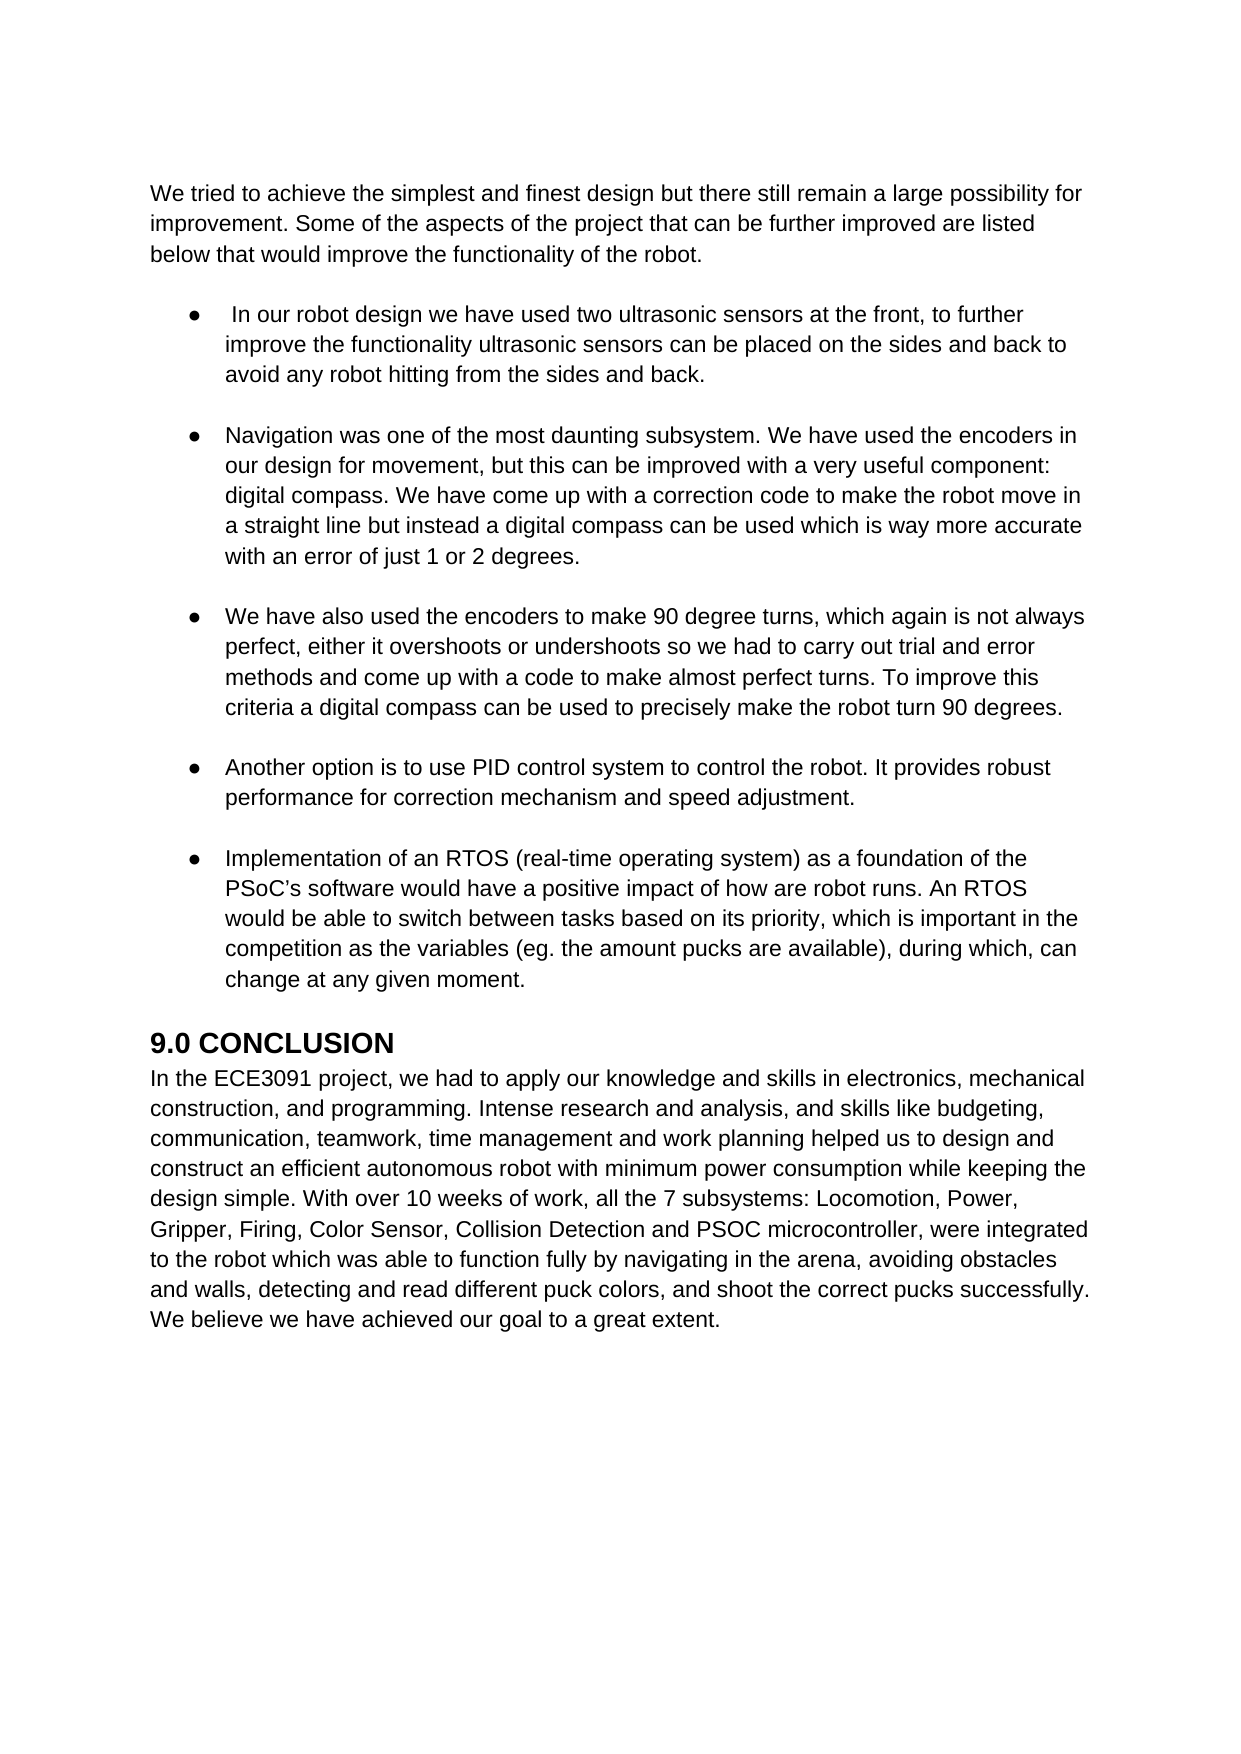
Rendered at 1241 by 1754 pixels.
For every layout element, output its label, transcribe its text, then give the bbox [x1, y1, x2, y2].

text 9.0 CONCLUSION [150, 1026, 1090, 1059]
text We believe we have achieved our goal to a great extent. [150, 1306, 1090, 1333]
list We have also used the encoders to make 90 degree turns, which again is not always perfect, either it overshoots or undershoots so we had to carry out trial and error methods and come up with a code to make almost perfect turns. To improve this criteria a digital compass can be used to precisely make the robot turn 90 degrees. [187, 603, 1090, 720]
list Another option is to use PID control system to control the robot. It provides robust performance for correction mechanism and speed adjustment. [187, 754, 1090, 811]
list In our robot design we have used two ultrasonic sensors at the front, to further improve the functionality ultrasonic sensors can be placed on the sides and back to avoid any robot hitting from the sides and back. [187, 301, 1090, 388]
text In the ECE3091 project, we had to apply our knowledge and skills in electronics, mechanical construction, and programming. Intense research and analysis, and skills like budgeting, communication, teamwork, time management and work planning helped us to design and construct an efficient autonomous robot with minimum power consumption while keeping the design simple. With over 10 weeks of work, all the 7 subsystems: Locomotion, Power, Gripper, Firing, Color Sensor, Collision Detection and PSOC microcontroller, were integrated to the robot which was able to function fully by navigating in the arena, avoiding obstacles and walls, detecting and read different puck colors, and shoot the correct pucks successfully. [150, 1064, 1090, 1302]
text We tried to achieve the simplest and finest design but there still remain a large possibility for improvement. Some of the aspects of the project that can be further improved are listed below that would improve the functionality of the robot. [150, 180, 1090, 267]
list Implementation of an RTOS (real-time operating system) as a foundation of the PSoC’s software would have a positive impact of how are robot runs. An RTOS would be able to switch between tasks based on its priority, which is important in the competition as the variables (eg. the amount pucks are available), during which, can change at any given moment. [187, 845, 1090, 992]
list Navigation was one of the most daunting subsystem. We have used the encoders in our design for movement, but this can be improved with a very useful component: digital compass. We have come up with a correction code to make the robot move in a straight line but instead a digital compass can be used which is way more accurate with an error of just 1 or 2 degrees. [187, 422, 1090, 569]
